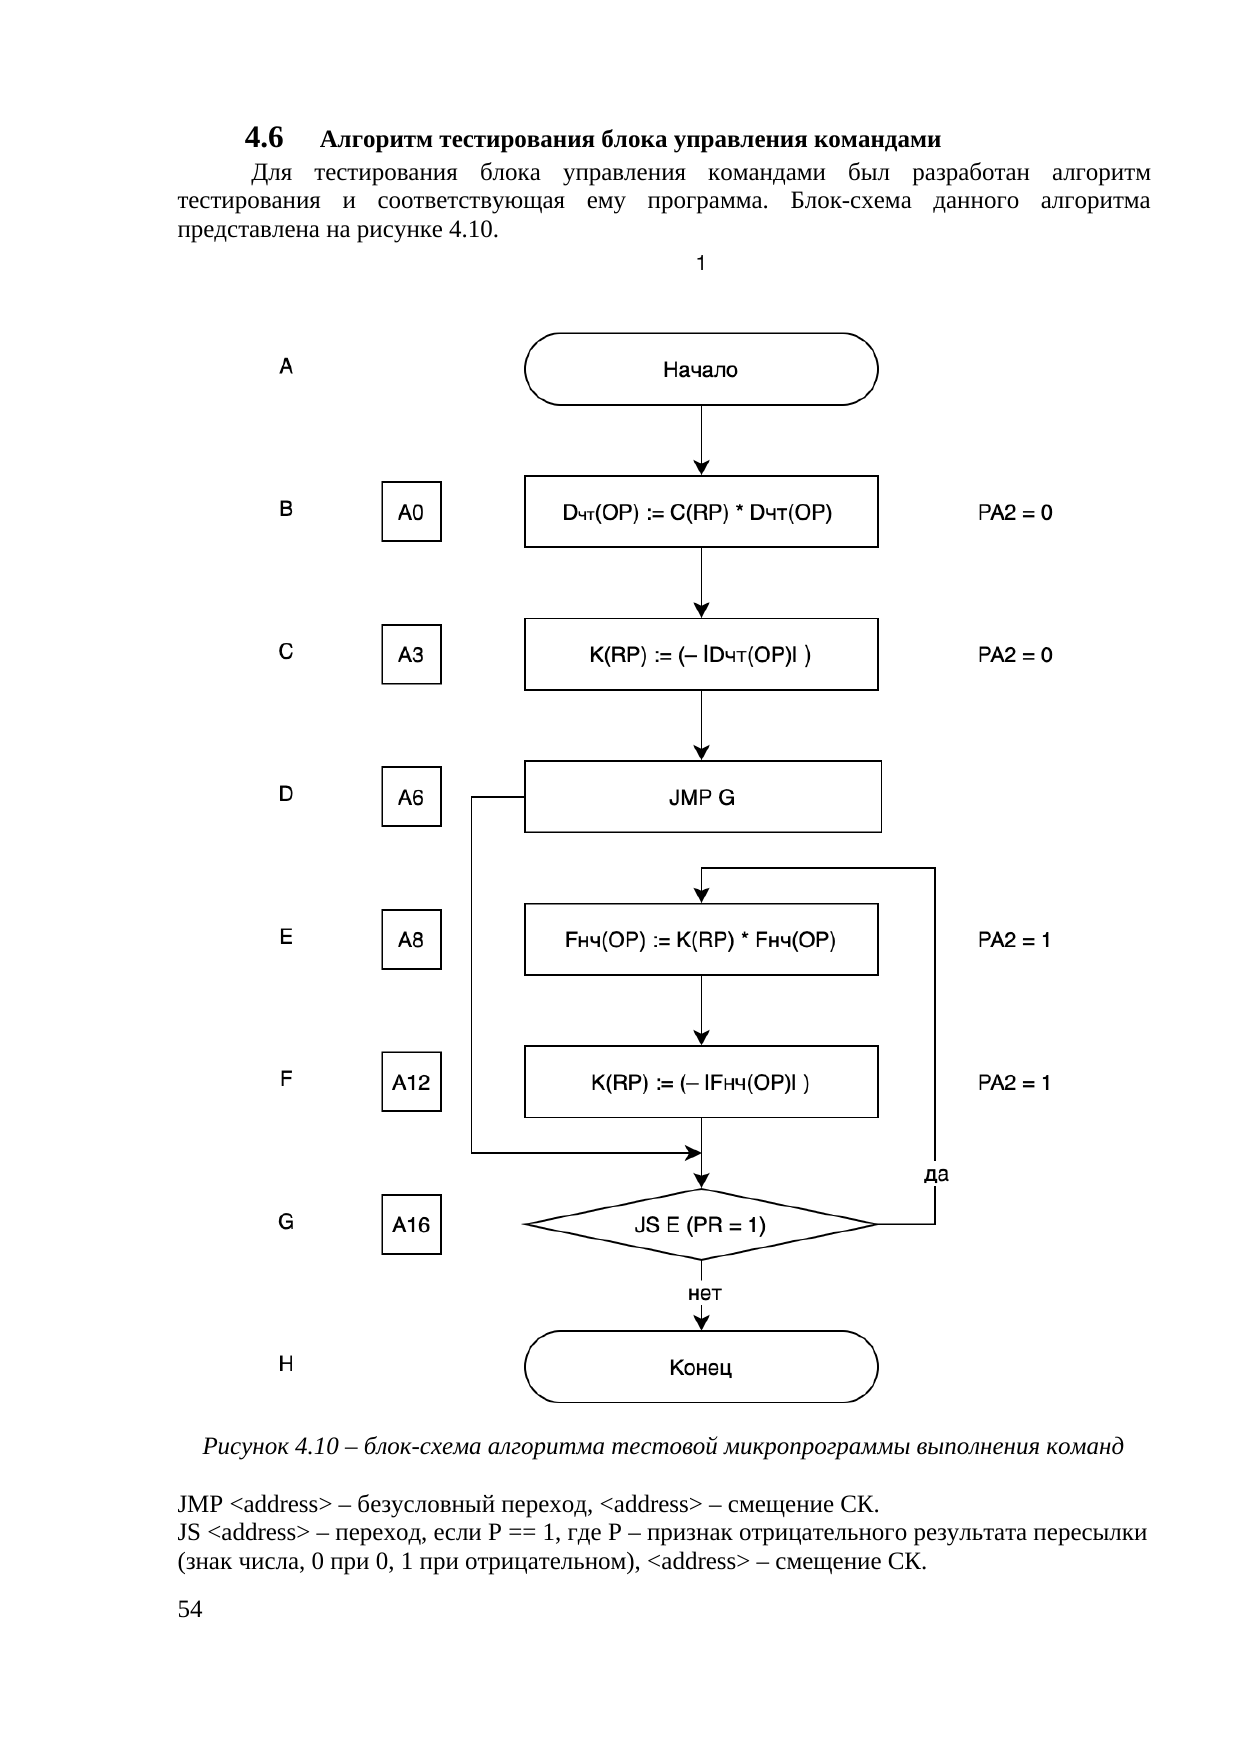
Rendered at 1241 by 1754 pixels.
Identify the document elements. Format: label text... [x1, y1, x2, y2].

picture [267, 243, 1062, 1403]
text Рисунок 4.10 – блок-схема алгоритма тестовой микропрограммы выполнения команд [177, 1431, 1152, 1460]
text JMP <address> – безусловный переход, <address> – смещение СК. [177, 1489, 1152, 1517]
text Для тестирования блока управления командами был разработан алгоритм тестирования и соответствующая ему программа. Блок-схема данного алгоритма представлена на рисунке 4.10. [177, 157, 1152, 243]
text JS <address> – переход, если P == 1, где P – признак отрицательного результата пересылки (знак числа, 0 при 0, 1 при отрицательном), <address> – смещение СК. [177, 1517, 1152, 1575]
subtitle Алгоритм тестирования блока управления командами [244, 118, 1152, 154]
